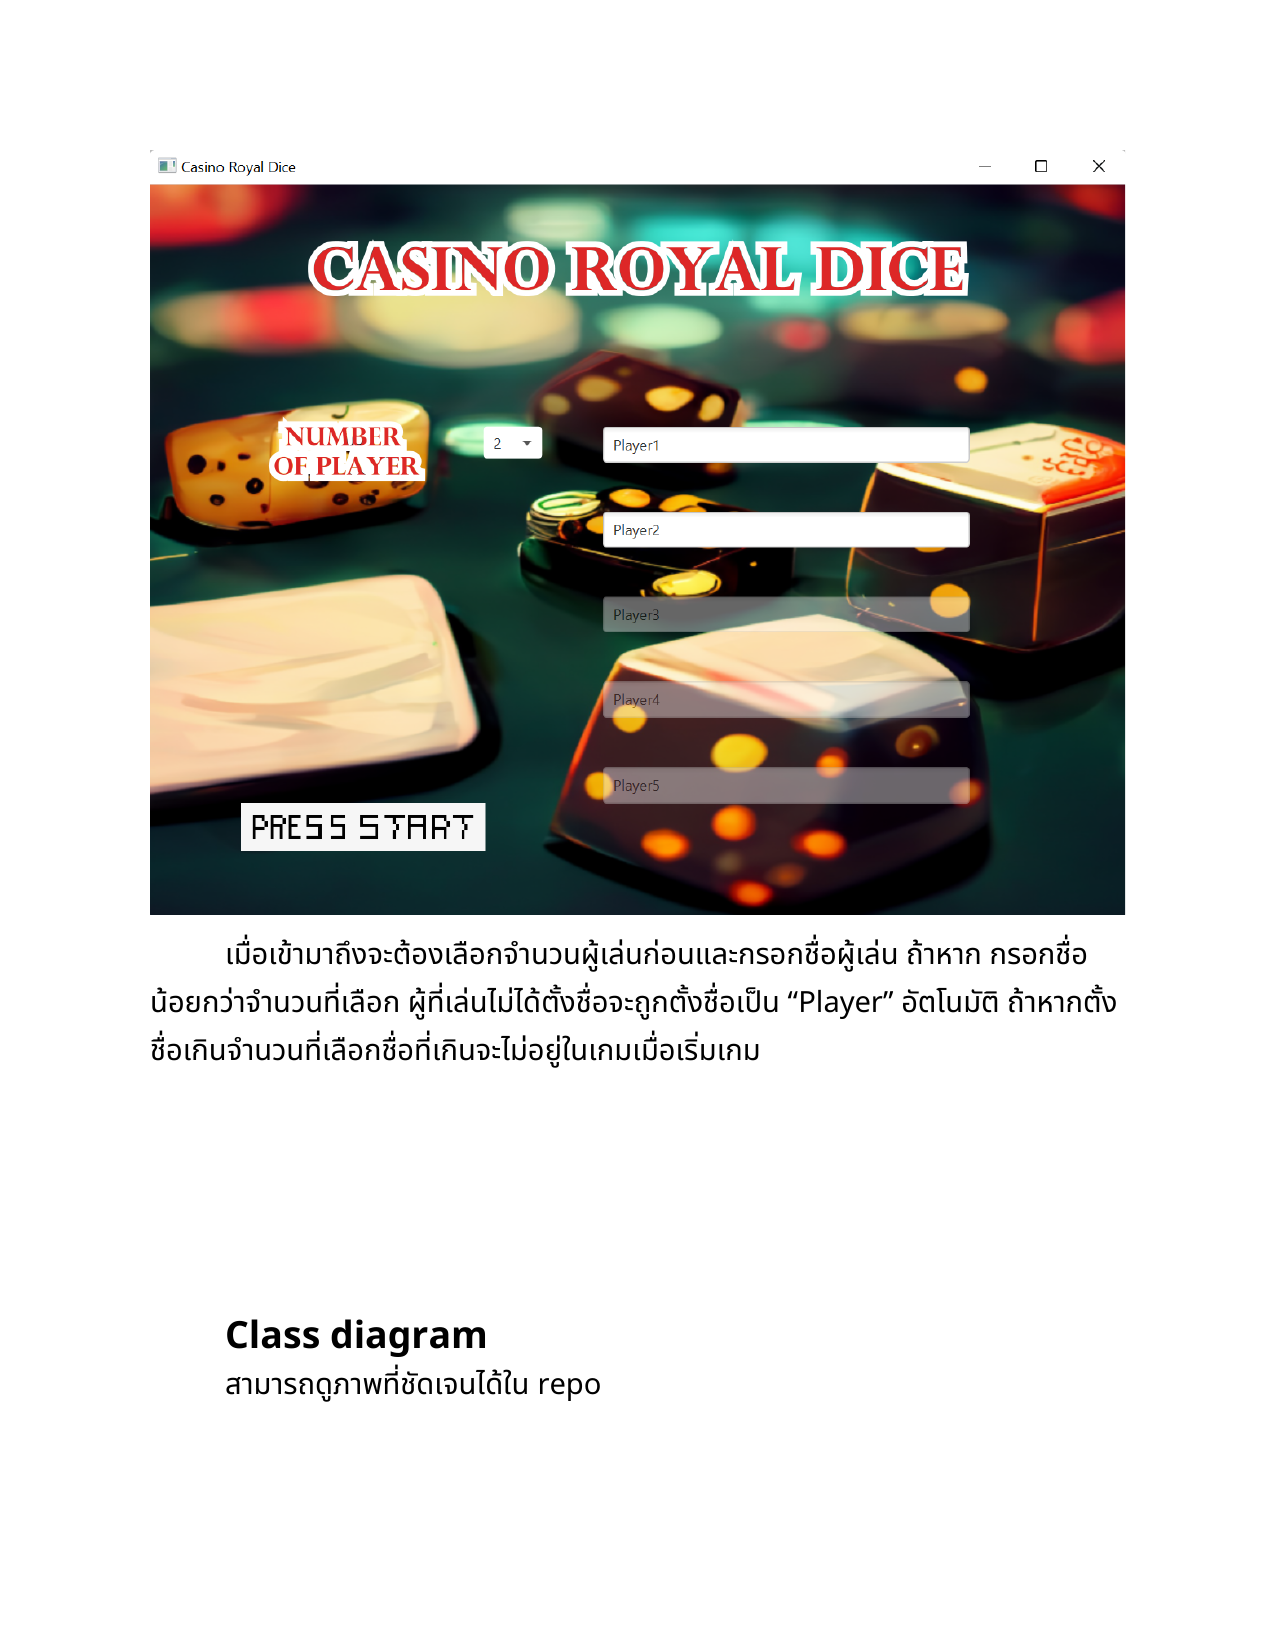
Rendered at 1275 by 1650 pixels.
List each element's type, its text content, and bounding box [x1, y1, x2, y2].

list สามารถดูภาพที่ชัดเจนได้ใน repo [225, 1363, 1125, 1408]
picture [150, 150, 1125, 915]
list Class diagram [225, 1308, 1125, 1359]
text เมื่อเข้ามาถึงจะต้องเลือกจำนวนผู้เล่นก่อนและกรอกชื่อผู้เล่น ถ้าหาก กรอกชื่อน้อยกว่าจำนวนที่เลือก ผู้ที่เล่นไม่ได้ตั้งชื่อจะถูกตั้งชื่อเป็น “Player” อัตโนมัติ ถ้าหากตั้งชื่อเกินจำนวนที่เลือกชื่อที่เกินจะไม่อยู่ในเกมเมื่อเริ่มเกม [150, 934, 1125, 1073]
